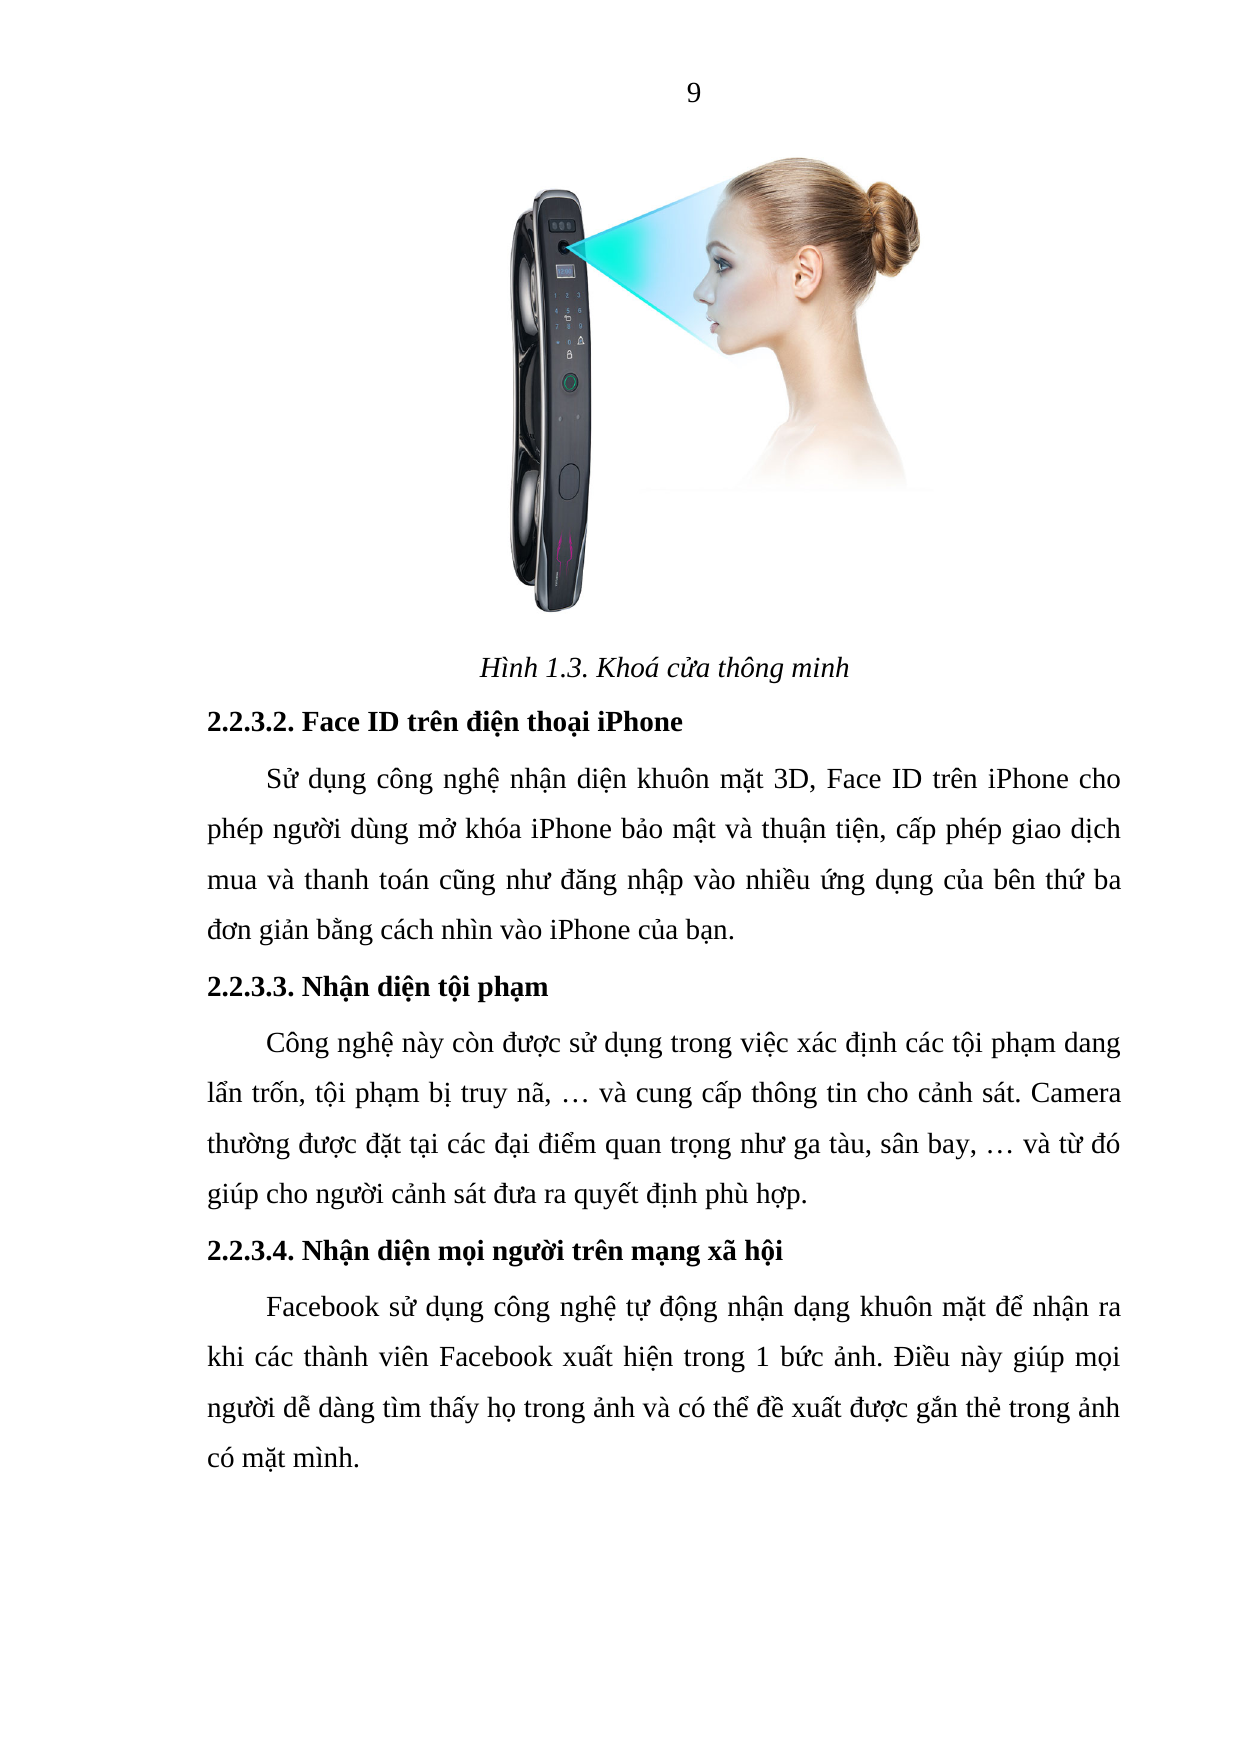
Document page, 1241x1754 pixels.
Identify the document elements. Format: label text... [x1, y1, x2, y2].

subtitle Face ID trên điện thoại iPhone [207, 704, 1122, 738]
text Sử dụng công nghệ nhận diện khuôn mặt 3D, Face ID trên iPhone cho phép người dùng mở khóa iPhone bảo mật và thuận tiện, cấp phép giao dịch mua và thanh toán cũng như đăng nhập vào nhiều ứng dụng của bên thứ ba đơn giản bằng cách nhìn vào iPhone của bạn. [207, 761, 1122, 946]
picture [454, 147, 934, 628]
text Facebook sử dụng công nghệ tự động nhận dạng khuôn mặt để nhận ra khi các thành viên Facebook xuất hiện trong 1 bức ảnh. Điều này giúp mọi người dễ dàng tìm thấy họ trong ảnh và có thể đề xuất được gắn thẻ trong ảnh có mặt mình. [207, 1289, 1122, 1474]
subtitle Nhận diện mọi người trên mạng xã hội [207, 1233, 1122, 1266]
text Hình 1.3. Khoá cửa thông minh [207, 650, 1122, 684]
text Công nghệ này còn được sử dụng trong việc xác định các tội phạm dang lẩn trốn, tội phạm bị truy nã, … và cung cấp thông tin cho cảnh sát. Camera thường được đặt tại các đại điểm quan trọng như ga tàu, sân bay, … và từ đó giúp cho người cảnh sát đưa ra quyết định phù hợp. [207, 1025, 1122, 1210]
subtitle Nhận diện tội phạm [207, 969, 1122, 1002]
